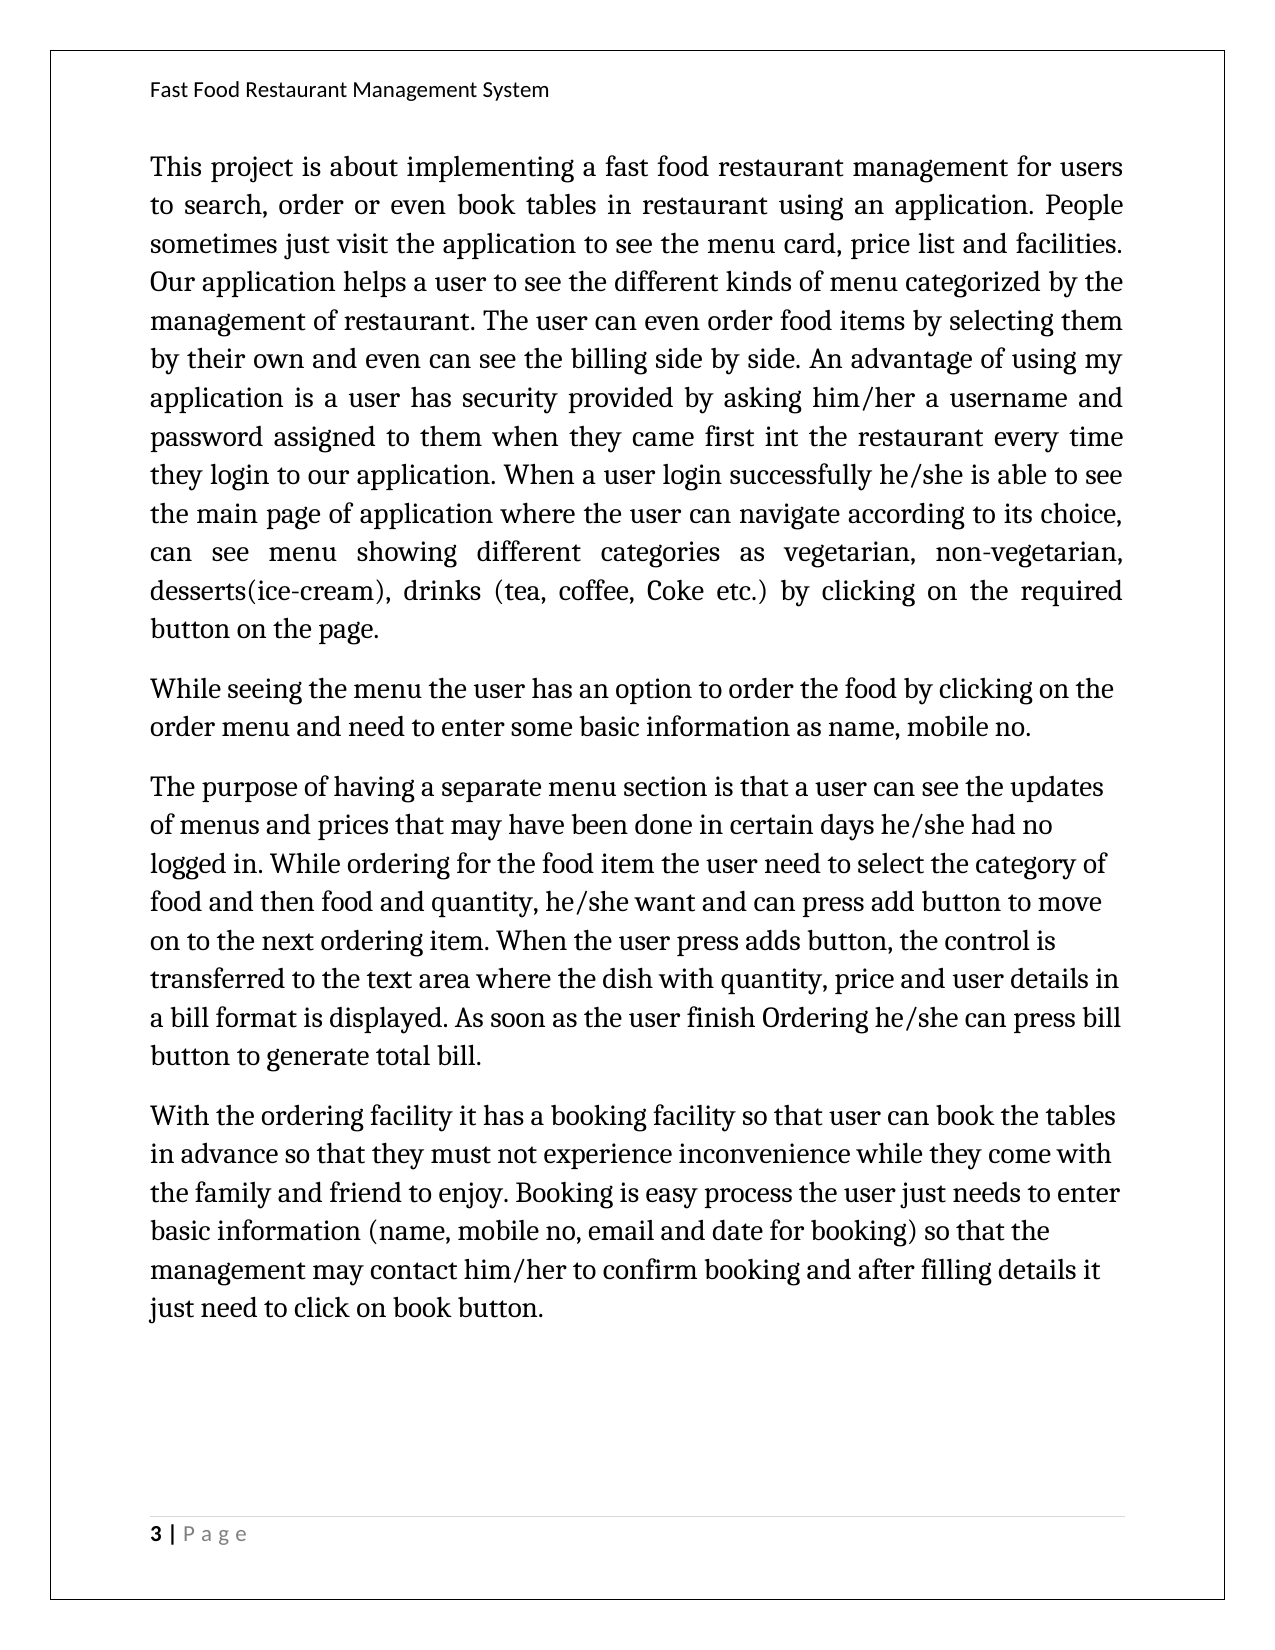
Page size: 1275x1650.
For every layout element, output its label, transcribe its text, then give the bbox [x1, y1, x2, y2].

text This project is about implementing a fast food restaurant management for users to search, order or even book tables in restaurant using an application. People sometimes just visit the application to see the menu card, price list and facilities. Our application helps a user to see the different kinds of menu categorized by the management of restaurant. The user can even order food items by selecting them by their own and even can see the billing side by side. An advantage of using my application is a user has security provided by asking him/her a username and password assigned to them when they came first int the restaurant every time they login to our application. When a user login successfully he/she is able to see the main page of application where the user can navigate according to its choice, can see menu showing different categories as vegetarian, non-vegetarian, desserts(ice-cream), drinks (tea, coffee, Coke etc.) by clicking on the required button on the page. [150, 150, 1125, 646]
text While seeing the menu the user has an option to order the food by clicking on the order menu and need to enter some basic information as name, mobile no. [150, 672, 1125, 744]
text The purpose of having a separate menu section is that a user can see the updates of menus and prices that may have been done in certain days he/she had no logged in. While ordering for the food item the user need to select the category of food and then food and quantity, he/she want and can press add button to move on to the next ordering item. When the user press adds button, the control is transferred to the text area where the dish with quantity, price and user details in a bill format is displayed. As soon as the user finish Ordering he/she can press bill button to generate total bill. [150, 770, 1125, 1073]
text With the ordering facility it has a booking facility so that user can book the tables in advance so that they must not experience inconvenience while they come with the family and friend to enjoy. Booking is easy process the user just needs to enter basic information (name, mobile no, email and date for booking) so that the management may contact him/her to confirm booking and after filling details it just need to click on book button. [150, 1099, 1125, 1325]
